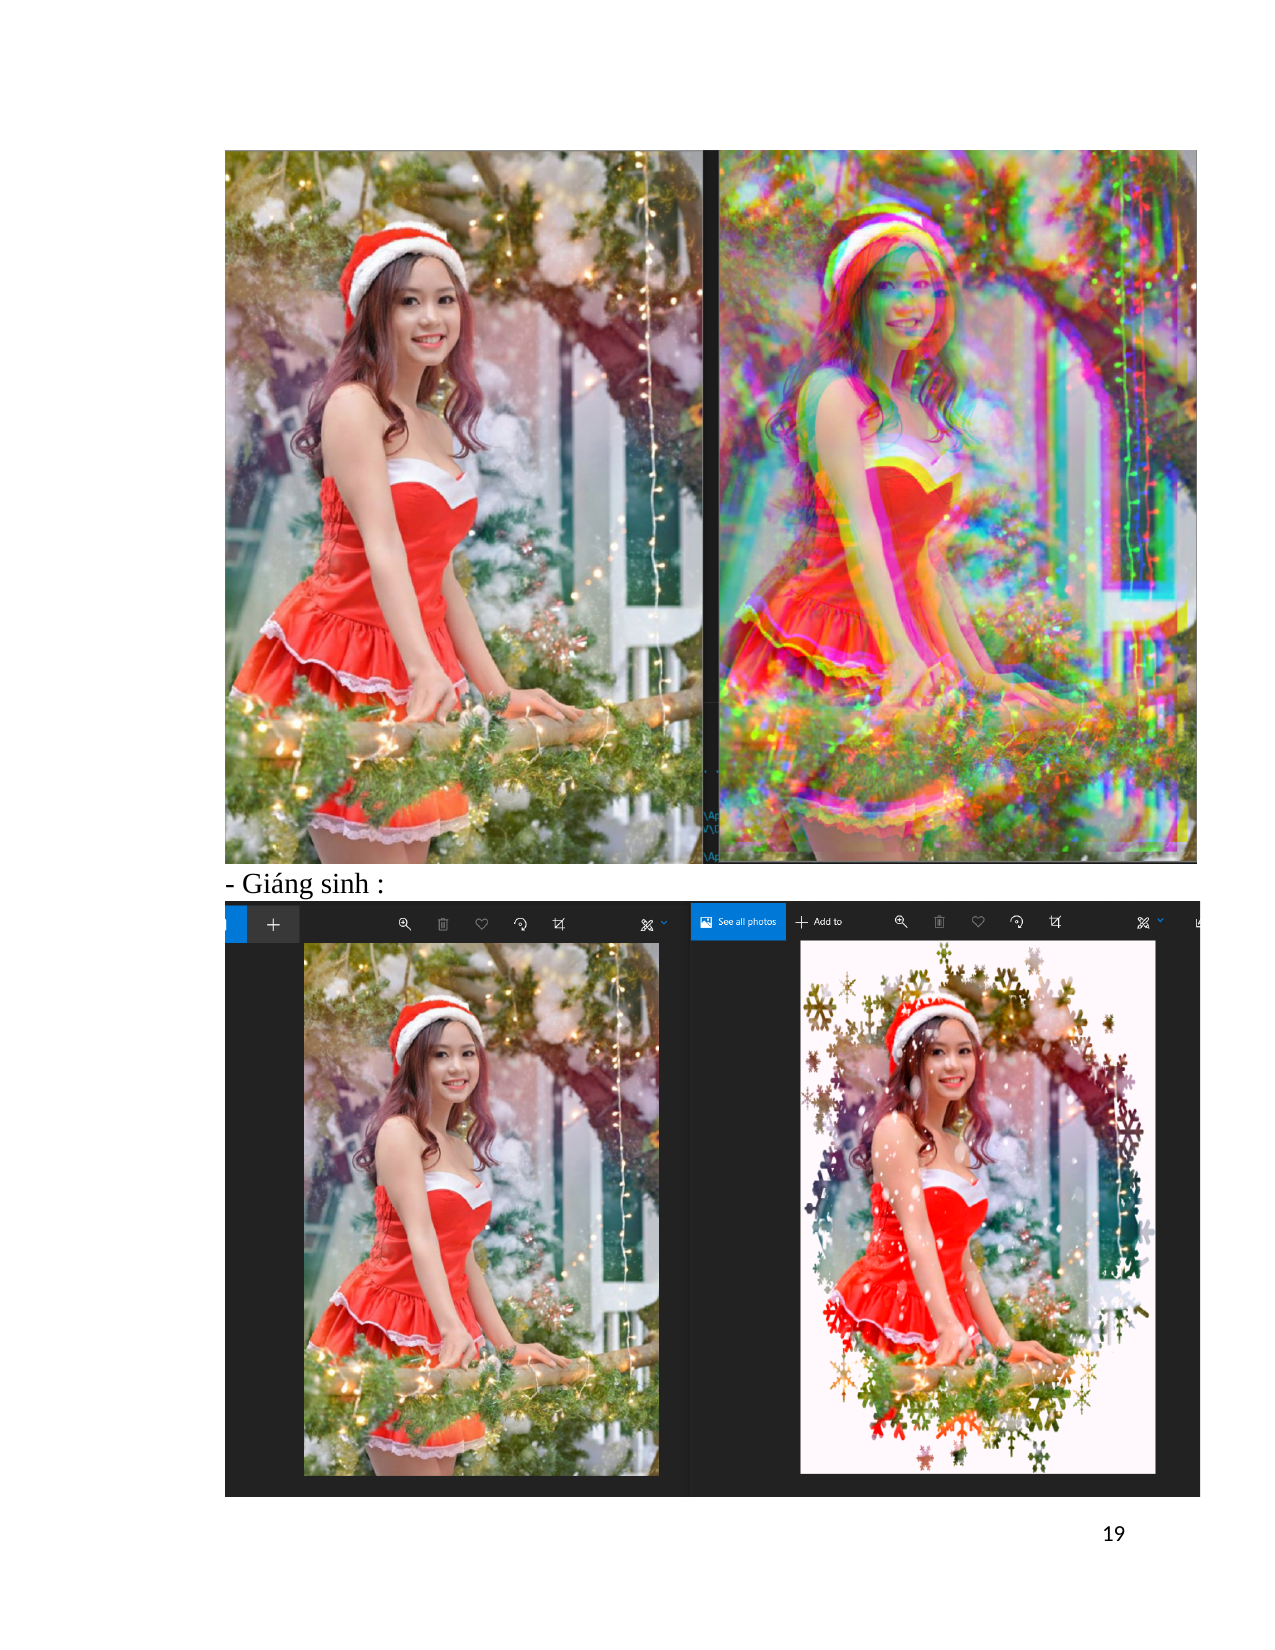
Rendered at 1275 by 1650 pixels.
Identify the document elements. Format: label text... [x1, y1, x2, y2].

picture [225, 150, 1197, 864]
list - Giáng sinh : [225, 866, 1125, 899]
picture [225, 901, 1200, 1497]
